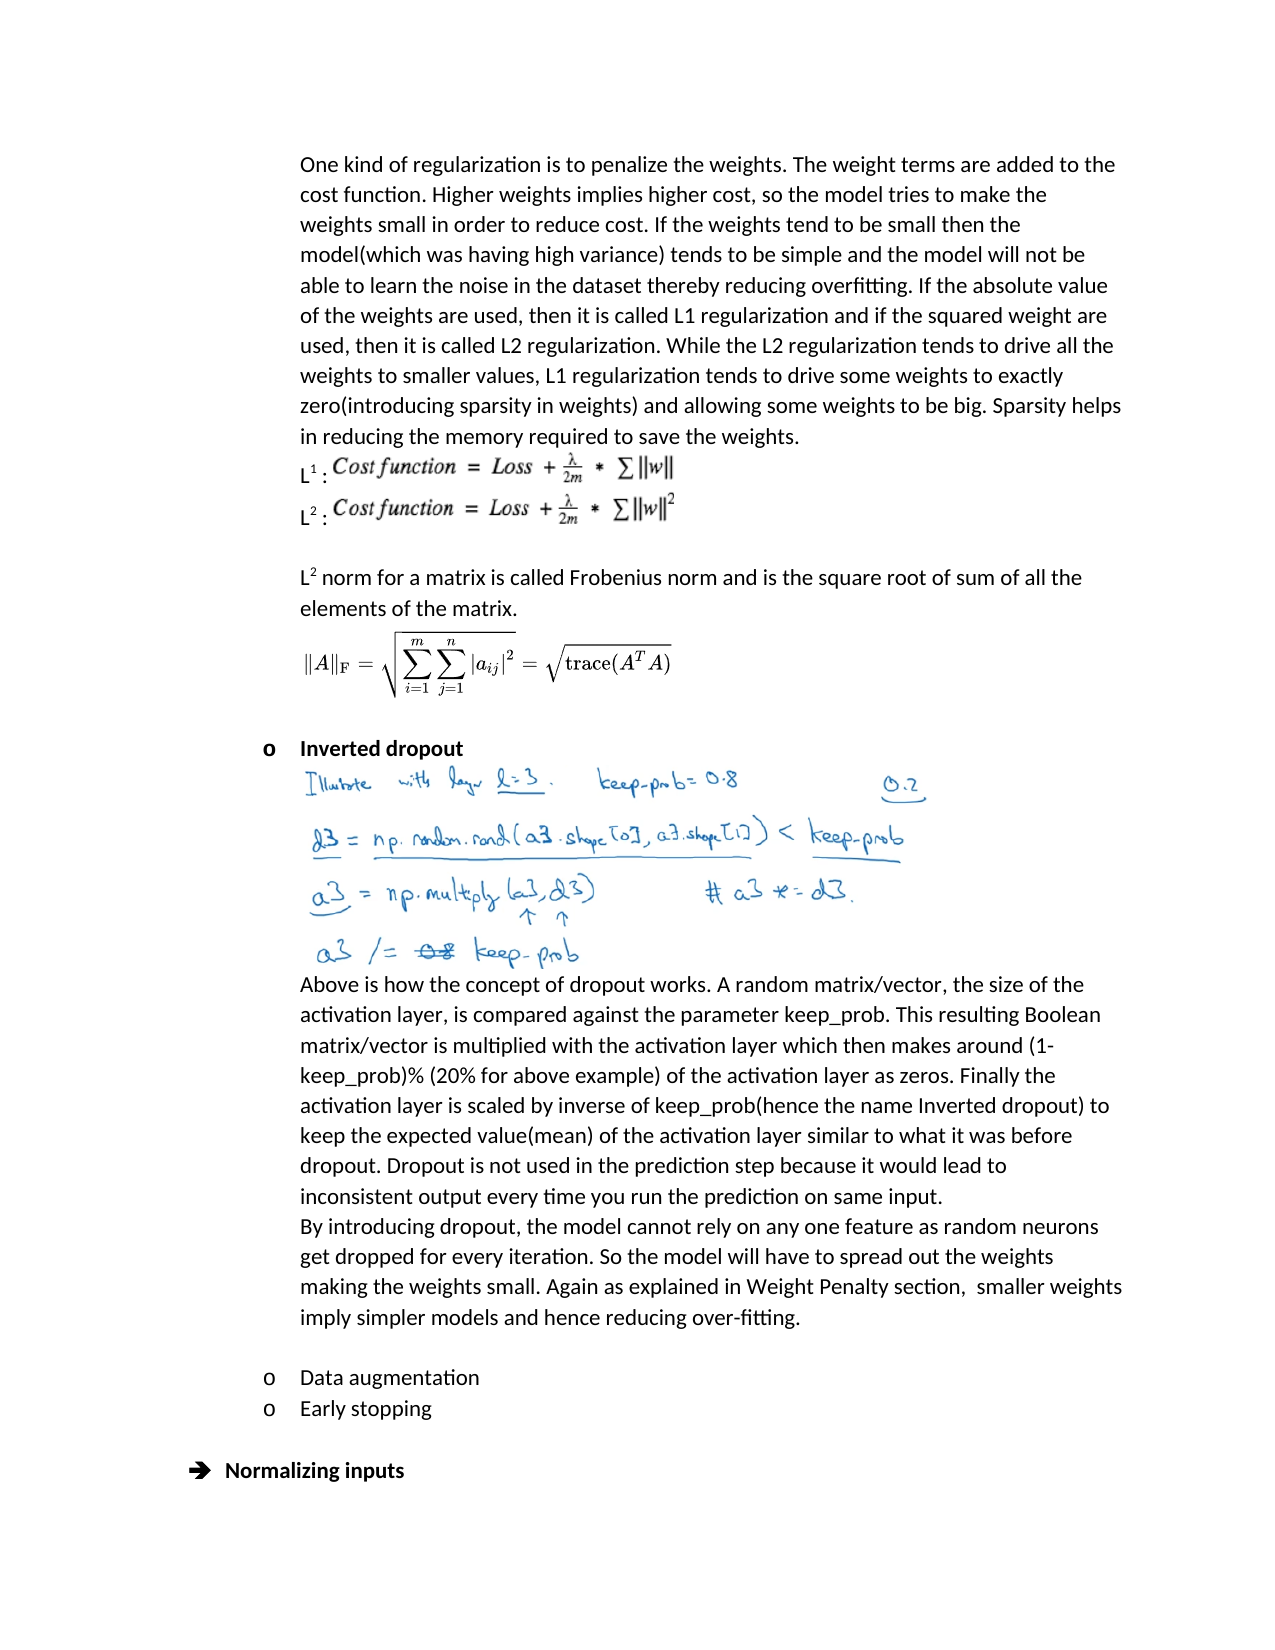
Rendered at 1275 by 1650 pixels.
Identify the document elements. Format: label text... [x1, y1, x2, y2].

picture [332, 491, 674, 526]
picture [332, 452, 675, 484]
list Data augmentation [262, 1363, 1125, 1392]
list By introducing dropout, the model cannot rely on any one feature as random neurons get dropped for every iteration. So the model will have to spread out the weights making the weights small. Again as explained in Weight Penalty section, smaller weights imply simpler models and hence reducing over-fitting. [300, 1212, 1125, 1331]
picture [300, 623, 673, 702]
list Normalizing inputs [187, 1456, 1125, 1484]
list Inverted dropout [262, 734, 1125, 763]
list Early stopping [262, 1394, 1125, 1424]
picture [300, 765, 929, 969]
list One kind of regularization is to penalize the weights. The weight terms are added to the cost function. Higher weights implies higher cost, so the model tries to make the weights small in order to reduce cost. If the weights tend to be small then the model(which was having high variance) tends to be simple and the model will not be able to learn the noise in the dataset thereby reducing overfitting. If the absolute value of the weights are used, then it is called L1 regularization and if the squared weight are used, then it is called L2 regularization. While the L2 regularization tends to drive all the weights to smaller values, L1 regularization tends to drive some weights to exactly zero(introducing sparsity in weights) and allowing some weights to be big. Sparsity helps in reducing the memory required to save the weights. [300, 150, 1125, 450]
list Above is how the concept of dropout works. A random matrix/vector, the size of the activation layer, is compared against the parameter keep_prob. This resulting Boolean matrix/vector is multiplied with the activation layer which then makes around (1-keep_prob)% (20% for above example) of the activation layer as zeros. Finally the activation layer is scaled by inverse of keep_prob(hence the name Inverted dropout) to keep the expected value(mean) of the activation layer similar to what it was before dropout. Dropout is not used in the prediction step because it would lead to inconsistent output every time you run the prediction on same input. [300, 970, 1125, 1210]
list L2 norm for a matrix is called Frobenius norm and is the square root of sum of all the elements of the matrix. [300, 563, 1125, 622]
